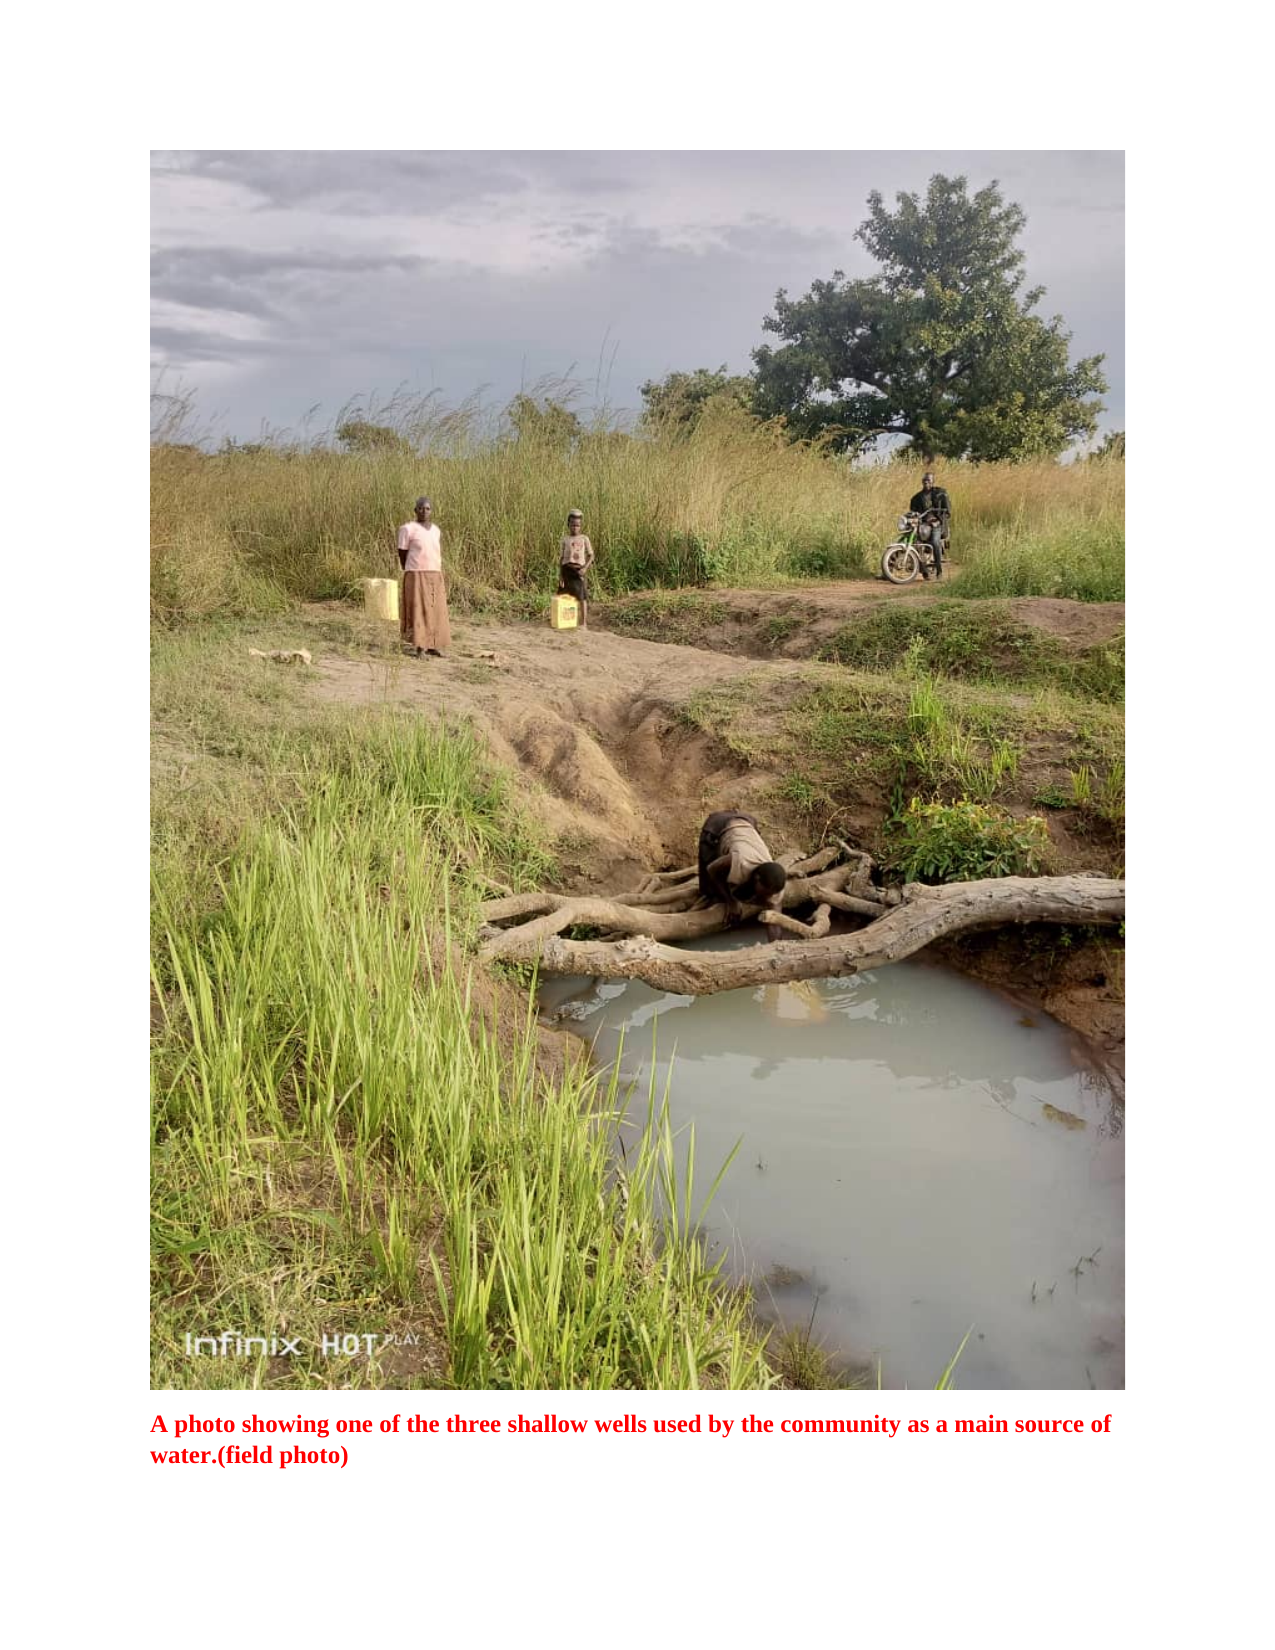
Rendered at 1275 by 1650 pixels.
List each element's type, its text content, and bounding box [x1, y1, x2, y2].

picture [150, 150, 1125, 1390]
text A photo showing one of the three shallow wells used by the community as a main source of water.(field photo) [150, 1409, 1125, 1468]
